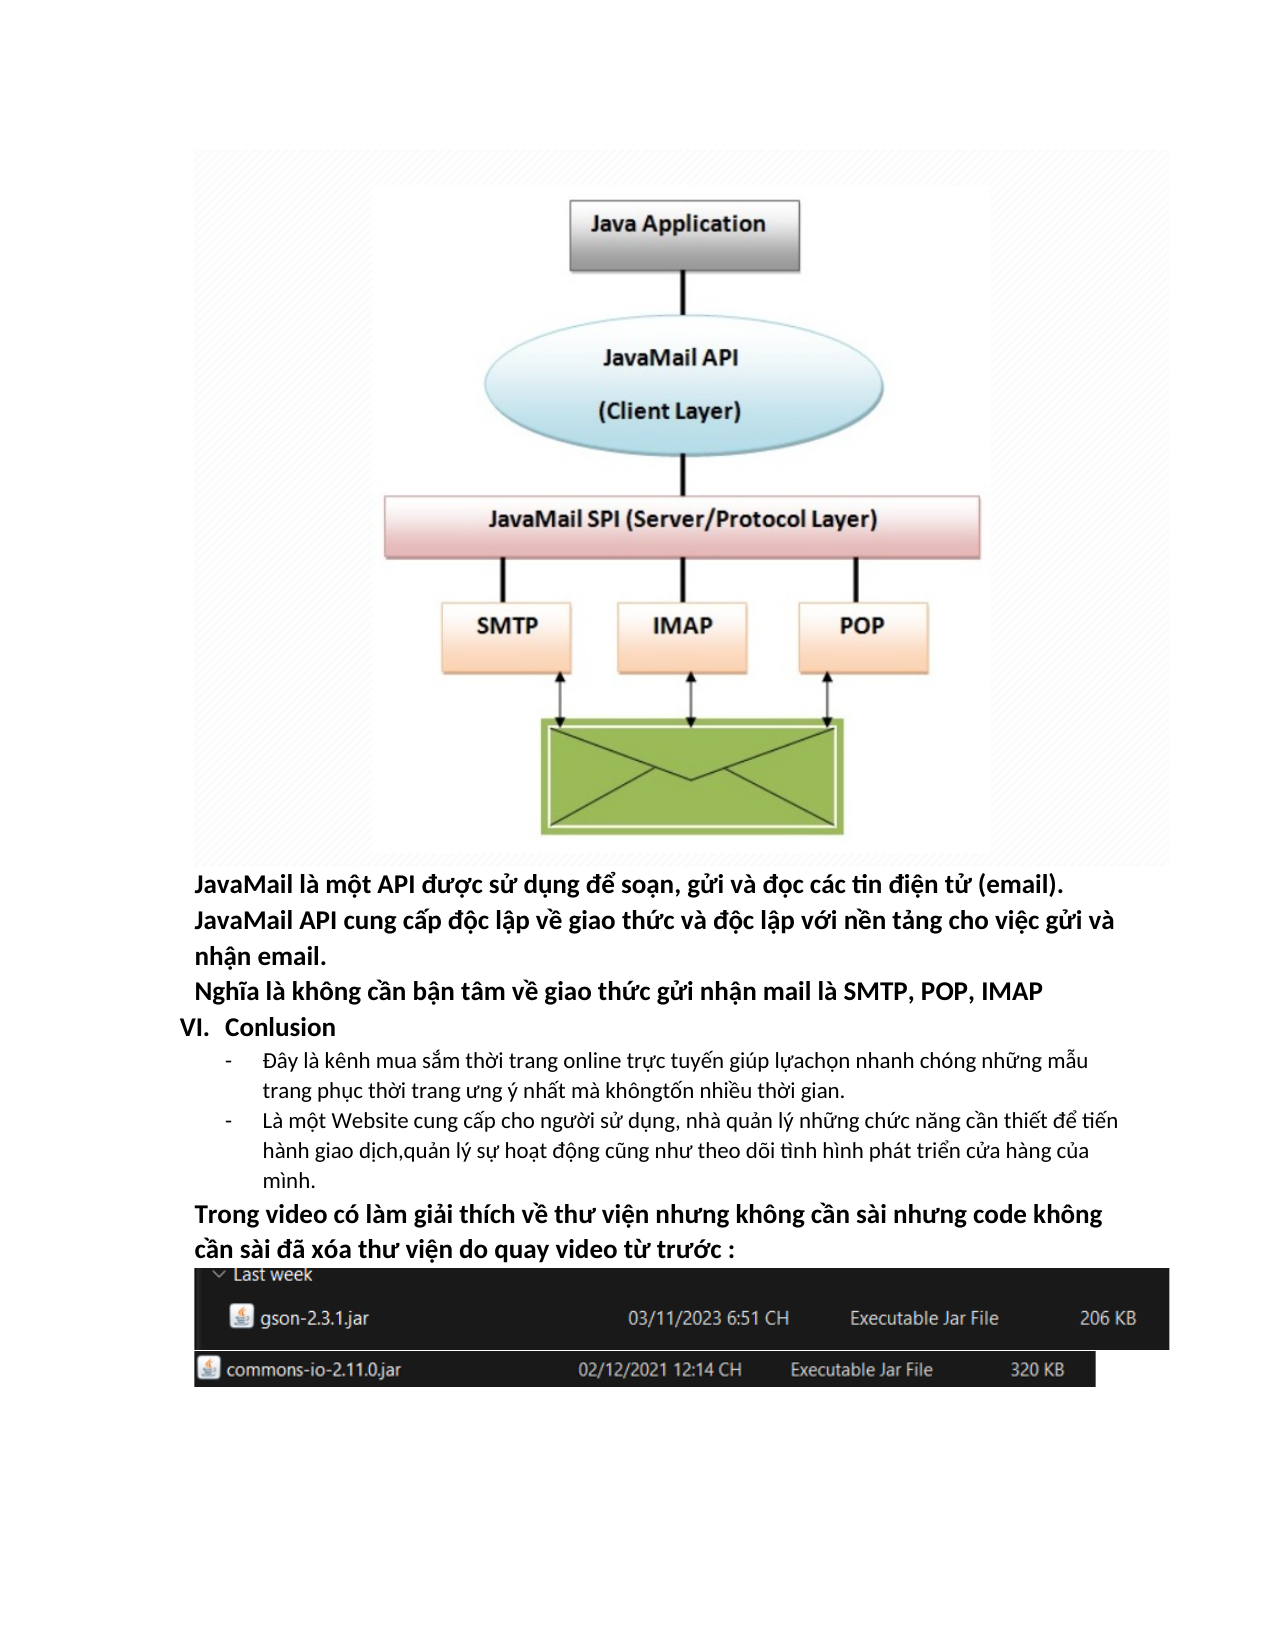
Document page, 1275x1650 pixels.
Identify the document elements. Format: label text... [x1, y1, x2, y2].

list Đây là kênh mua sắm thời trang online trực tuyến giúp lựachọn nhanh chóng những mẫu trang phục thời trang ưng ý nhất mà khôngtốn nhiều thời gian. [225, 1046, 1125, 1104]
list JavaMail là một API được sử dụng để soạn, gửi và đọc các tin điện tử (email). JavaMail API cung cấp độc lập về giao thức và độc lập với nền tảng cho việc gửi và nhận email. [194, 868, 1125, 972]
list Trong video có làm giải thích về thư viện nhưng không cần sài nhưng code không cần sài đã xóa thư viện do quay video từ trước : [194, 1197, 1125, 1265]
picture [194, 1268, 1170, 1350]
picture [194, 1351, 1096, 1387]
list Là một Website cung cấp cho người sử dụng, nhà quản lý những chức năng cần thiết để tiến hành giao dịch,quản lý sự hoạt động cũng như theo dõi tình hình phát triển cửa hàng của mình. [225, 1106, 1125, 1194]
picture [194, 150, 1170, 866]
list Conlusion [179, 1010, 1125, 1043]
list Nghĩa là không cần bận tâm về giao thức gửi nhận mail là SMTP, POP, IMAP [194, 974, 1125, 1007]
